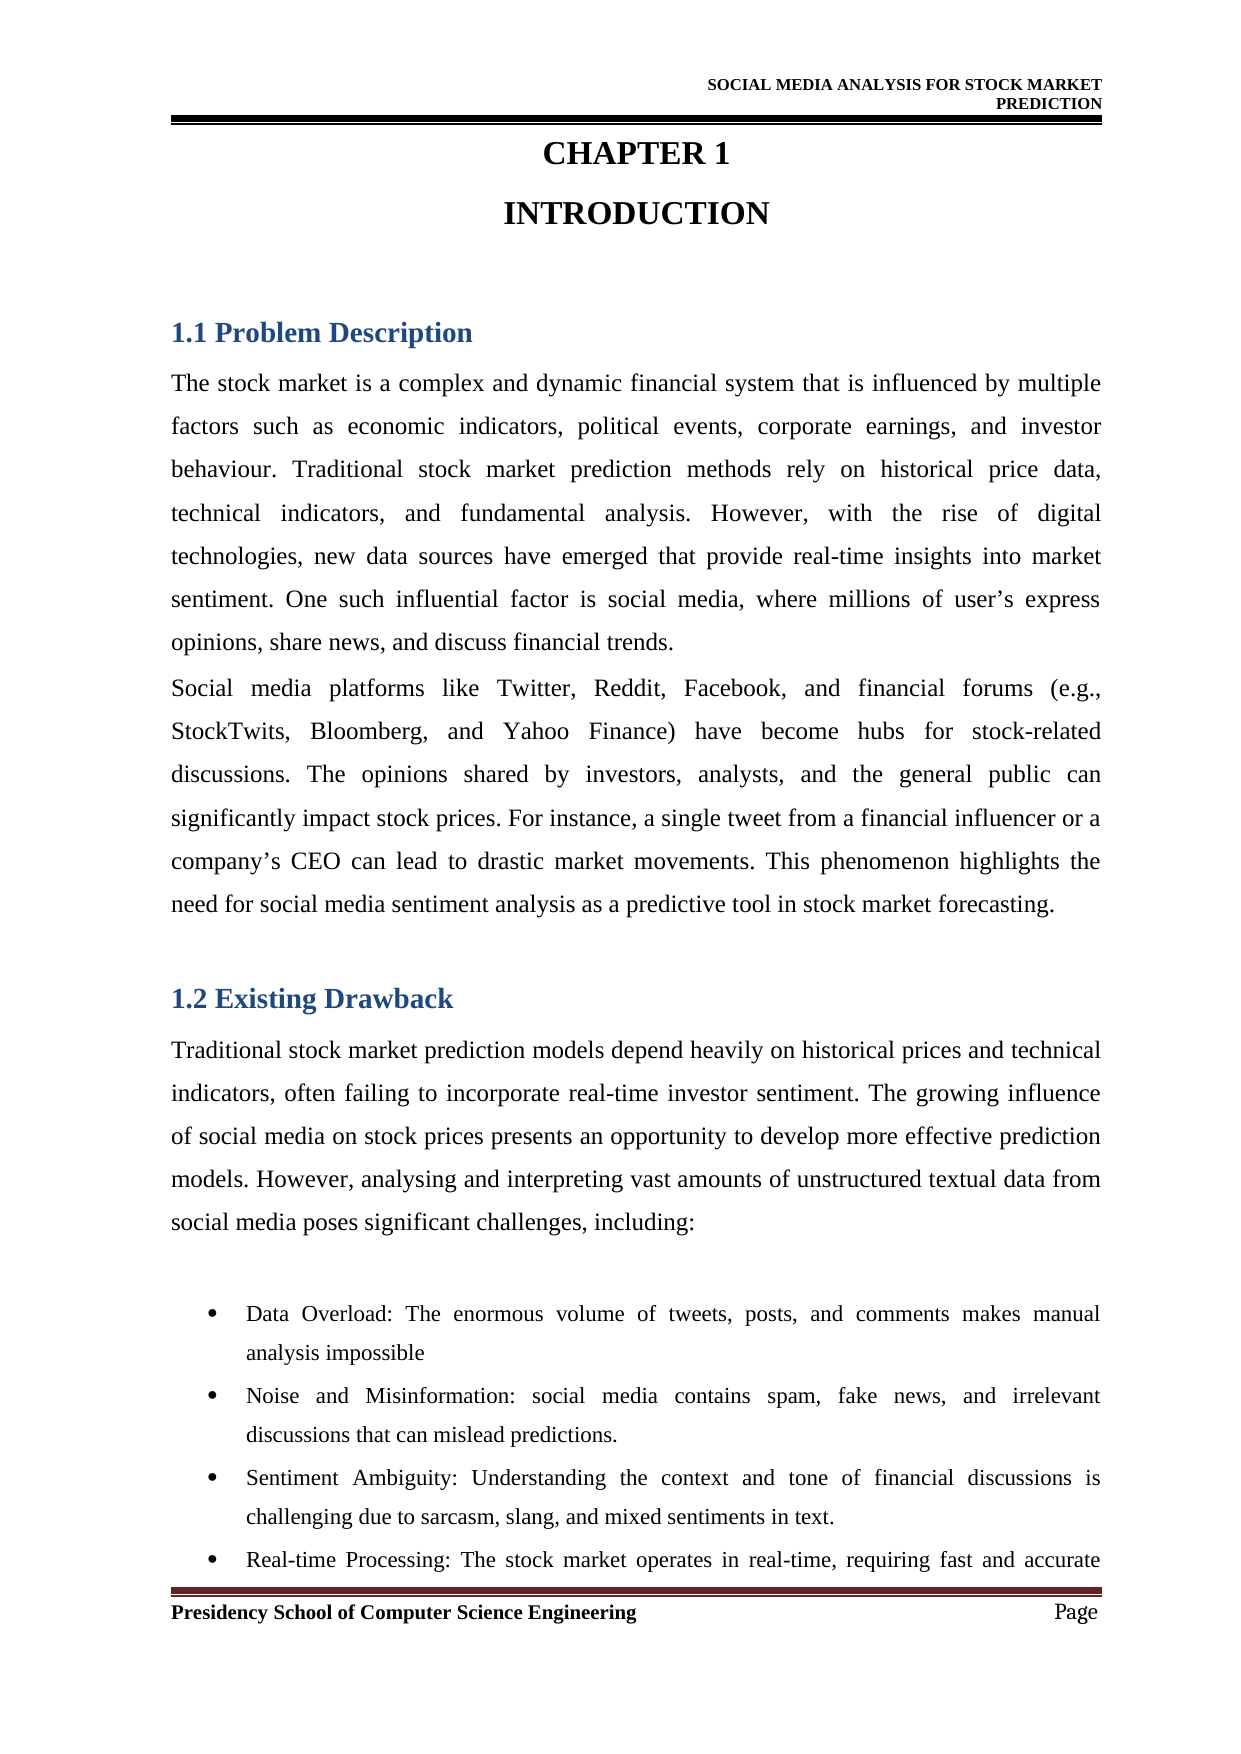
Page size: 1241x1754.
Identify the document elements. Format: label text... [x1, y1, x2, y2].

list Sentiment Ambiguity: Understanding the context and tone of financial discussions is challenging due to sarcasm, slang, and mixed sentiments in text. [208, 1464, 1102, 1530]
text The stock market is a complex and dynamic financial system that is influenced by multiple factors such as economic indicators, political events, corporate earnings, and investor behaviour. Traditional stock market prediction methods rely on historical price data, technical indicators, and fundamental analysis. However, with the rise of digital technologies, new data sources have emerged that provide real-time insights into market sentiment. One such influential factor is social media, where millions of user’s express opinions, share news, and discuss financial trends. [171, 368, 1102, 656]
text 1.1 Problem Description [171, 315, 1102, 348]
text INTRODUCTION [171, 193, 1102, 232]
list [208, 1546, 1102, 1572]
text Social media platforms like Twitter, Reddit, Facebook, and financial forums (e.g., StockTwits, Bloomberg, and Yahoo Finance) have become hubs for stock-related discussions. The opinions shared by investors, analysts, and the general public can significantly impact stock prices. For instance, a single tweet from a financial influencer or a company’s CEO can lead to drastic market movements. This phenomenon highlights the need for social media sentiment analysis as a predictive tool in stock market forecasting. [171, 673, 1102, 918]
text 1.2 Existing Drawback [171, 981, 1102, 1015]
text Traditional stock market prediction models depend heavily on historical prices and technical indicators, often failing to incorporate real-time investor sentiment. The growing influence of social media on stock prices presents an opportunity to develop more effective prediction models. However, analysing and interpreting vast amounts of unstructured textual data from social media poses significant challenges, including: [171, 1035, 1102, 1236]
list Data Overload: The enormous volume of tweets, posts, and comments makes manual analysis impossible [208, 1300, 1102, 1366]
text CHAPTER 1 [171, 133, 1102, 171]
list Noise and Misinformation: social media contains spam, fake news, and irrelevant discussions that can mislead predictions. [208, 1382, 1102, 1448]
